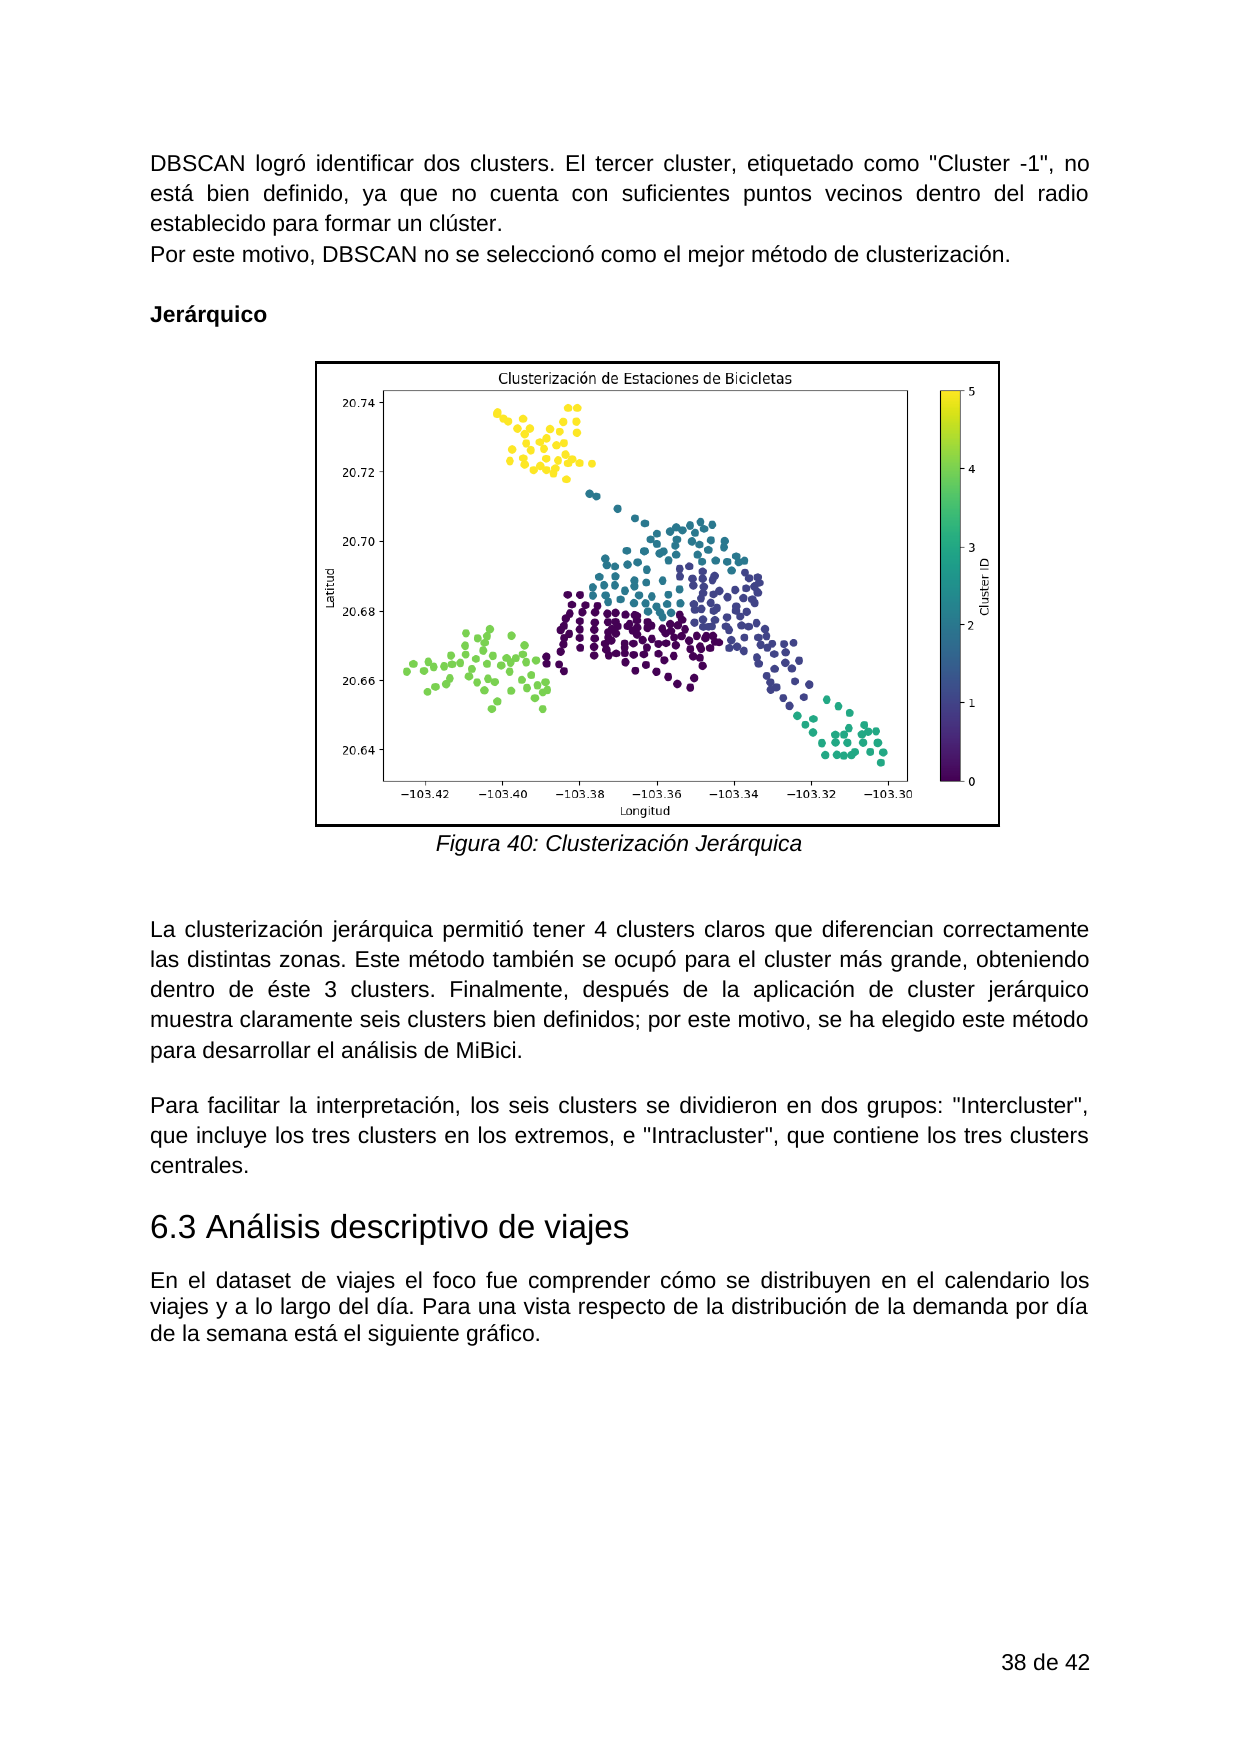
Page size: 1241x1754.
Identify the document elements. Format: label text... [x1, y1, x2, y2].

text Por este motivo, DBSCAN no se seleccionó como el mejor método de clusterización. [150, 241, 1090, 267]
text Para facilitar la interpretación, los seis clusters se dividieron en dos grupos: "Intercluster", que incluye los tres clusters en los extremos, e "Intracluster", que contiene los tres clusters centrales. [150, 1092, 1090, 1179]
text Jerárquico [150, 301, 1090, 327]
subtitle 6.3 Análisis descriptivo de viajes [150, 1207, 1090, 1246]
picture [317, 364, 998, 824]
text Figura 40: Clusterización Jerárquica [150, 830, 1090, 857]
text DBSCAN logró identificar dos clusters. El tercer cluster, etiquetado como "Cluster -1", no está bien definido, ya que no cuenta con suficientes puntos vecinos dentro del radio establecido para formar un clúster. [150, 150, 1090, 237]
text En el dataset de viajes el foco fue comprender cómo se distribuyen en el calendario los viajes y a lo largo del día. Para una vista respecto de la distribución de la demanda por día de la semana está el siguiente gráfico. [150, 1267, 1090, 1346]
text La clusterización jerárquica permitió tener 4 clusters claros que diferencian correctamente las distintas zonas. Este método también se ocupó para el cluster más grande, obteniendo dentro de éste 3 clusters. Finalmente, después de la aplicación de cluster jerárquico muestra claramente seis clusters bien definidos; por este motivo, se ha elegido este método para desarrollar el análisis de MiBici. [150, 916, 1090, 1063]
